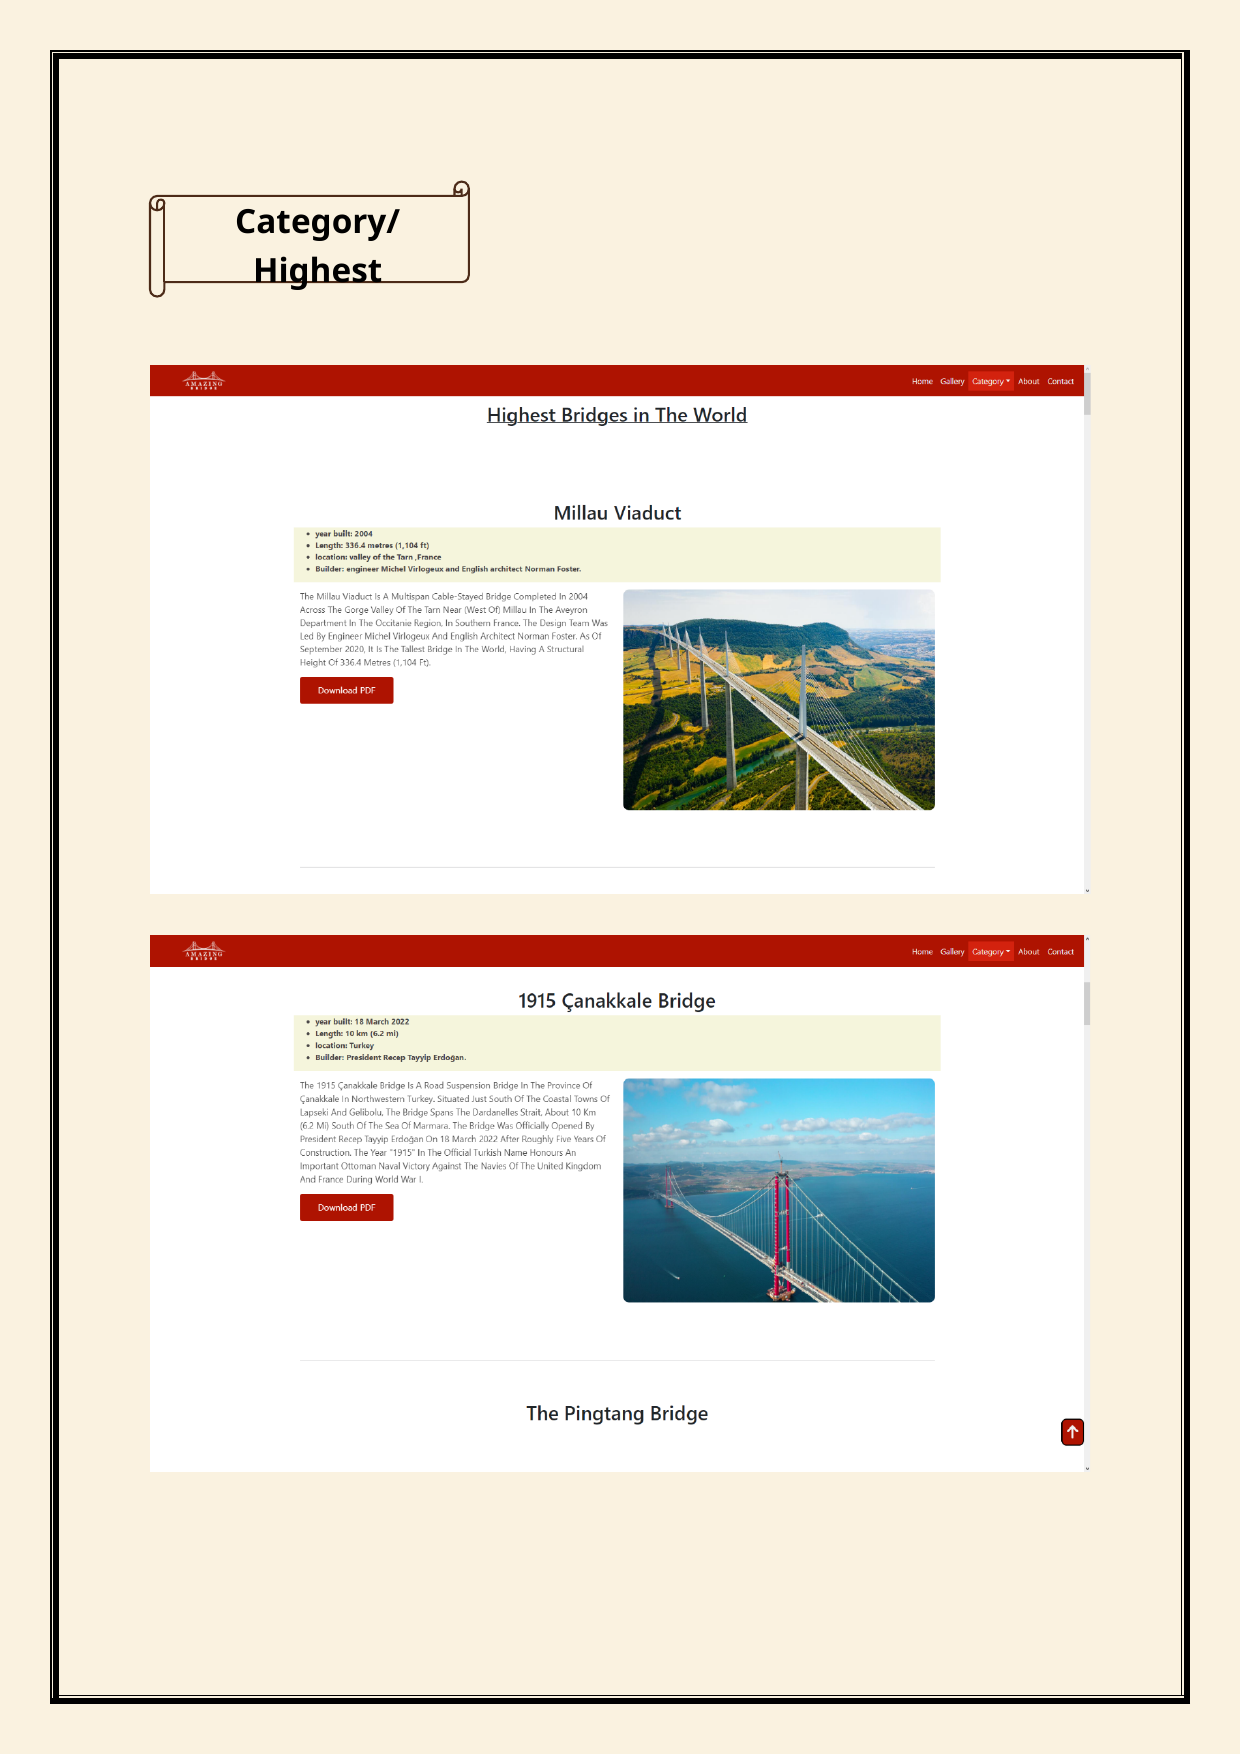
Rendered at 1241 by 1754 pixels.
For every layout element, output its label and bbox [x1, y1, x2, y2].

picture [150, 935, 1091, 1472]
picture [150, 365, 1091, 894]
